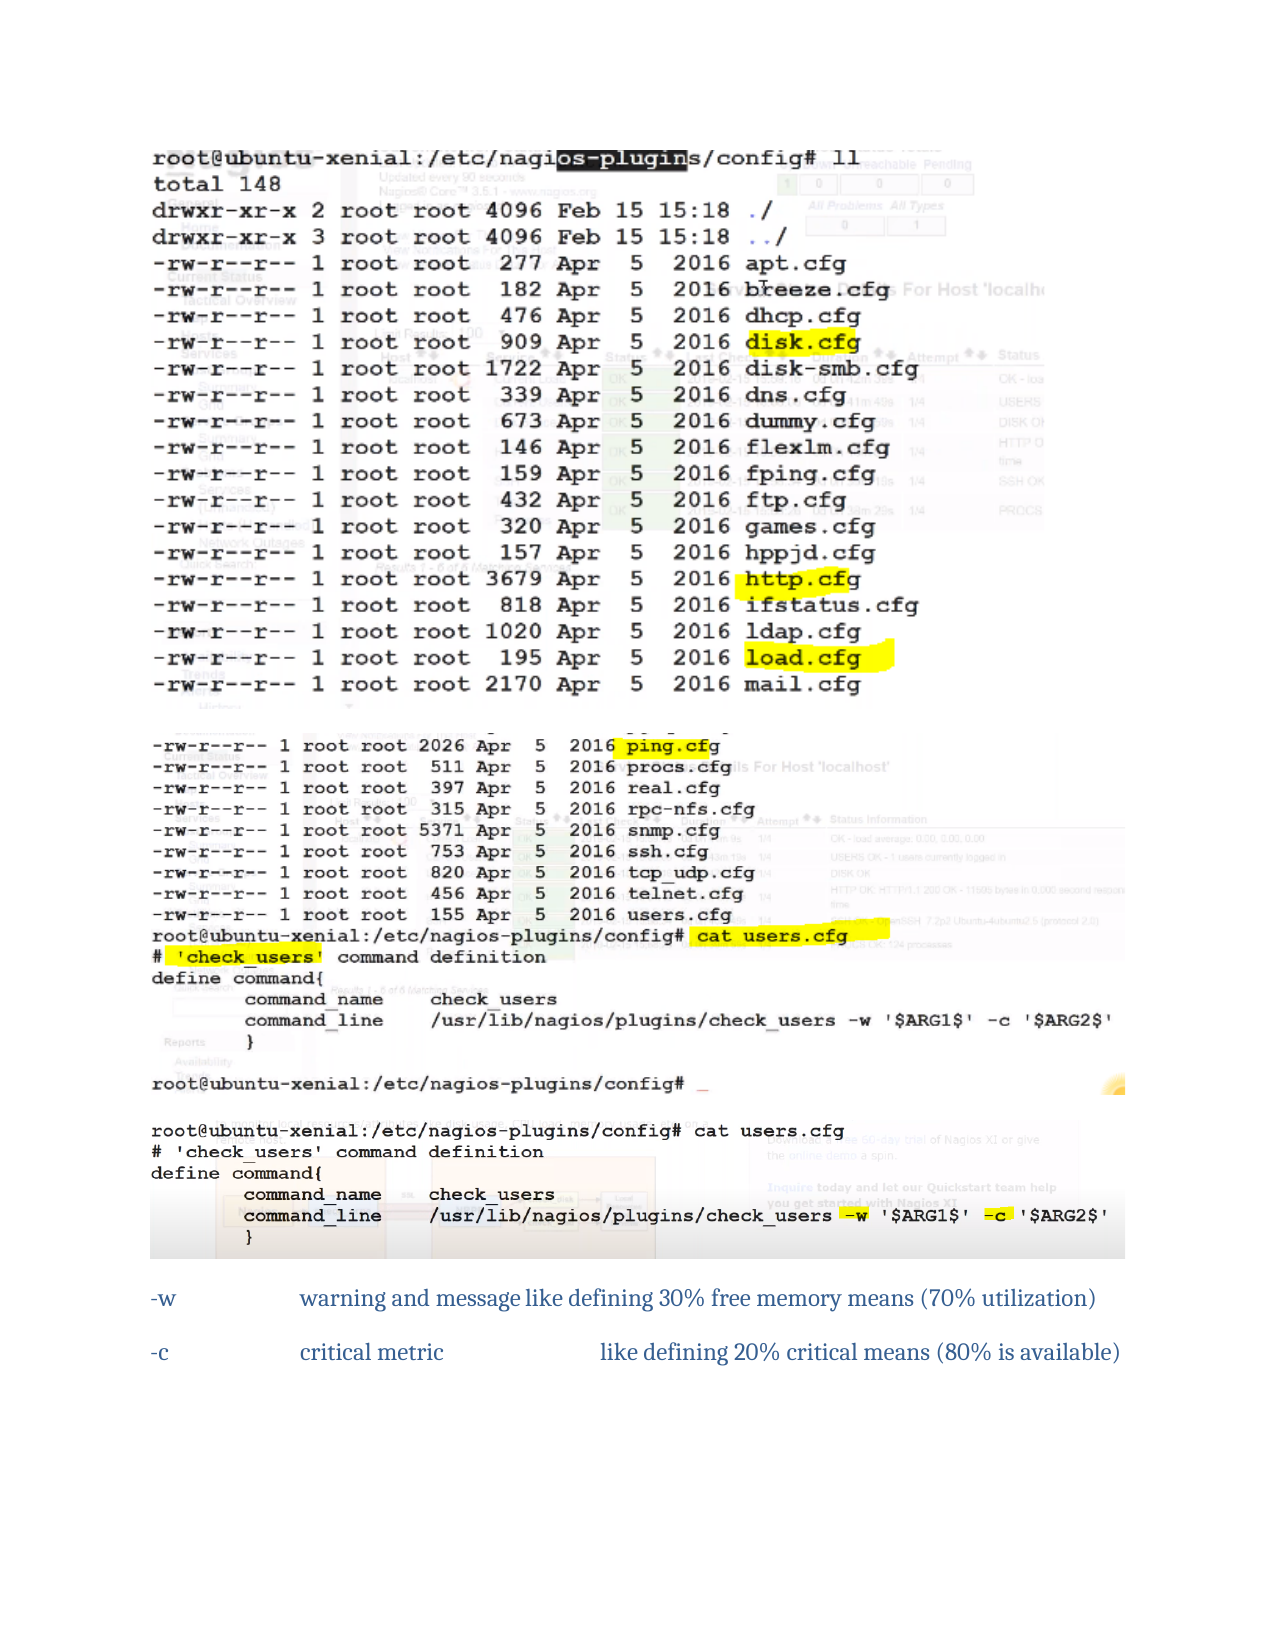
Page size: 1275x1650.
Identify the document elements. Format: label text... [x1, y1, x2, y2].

text -w warning and message like defining 30% free memory means (70% utilization) [150, 1284, 1125, 1313]
picture [150, 733, 1125, 1095]
picture [150, 1120, 1125, 1259]
text -c critical metric like defining 20% critical means (80% is available) [150, 1338, 1125, 1367]
picture [150, 150, 1045, 709]
